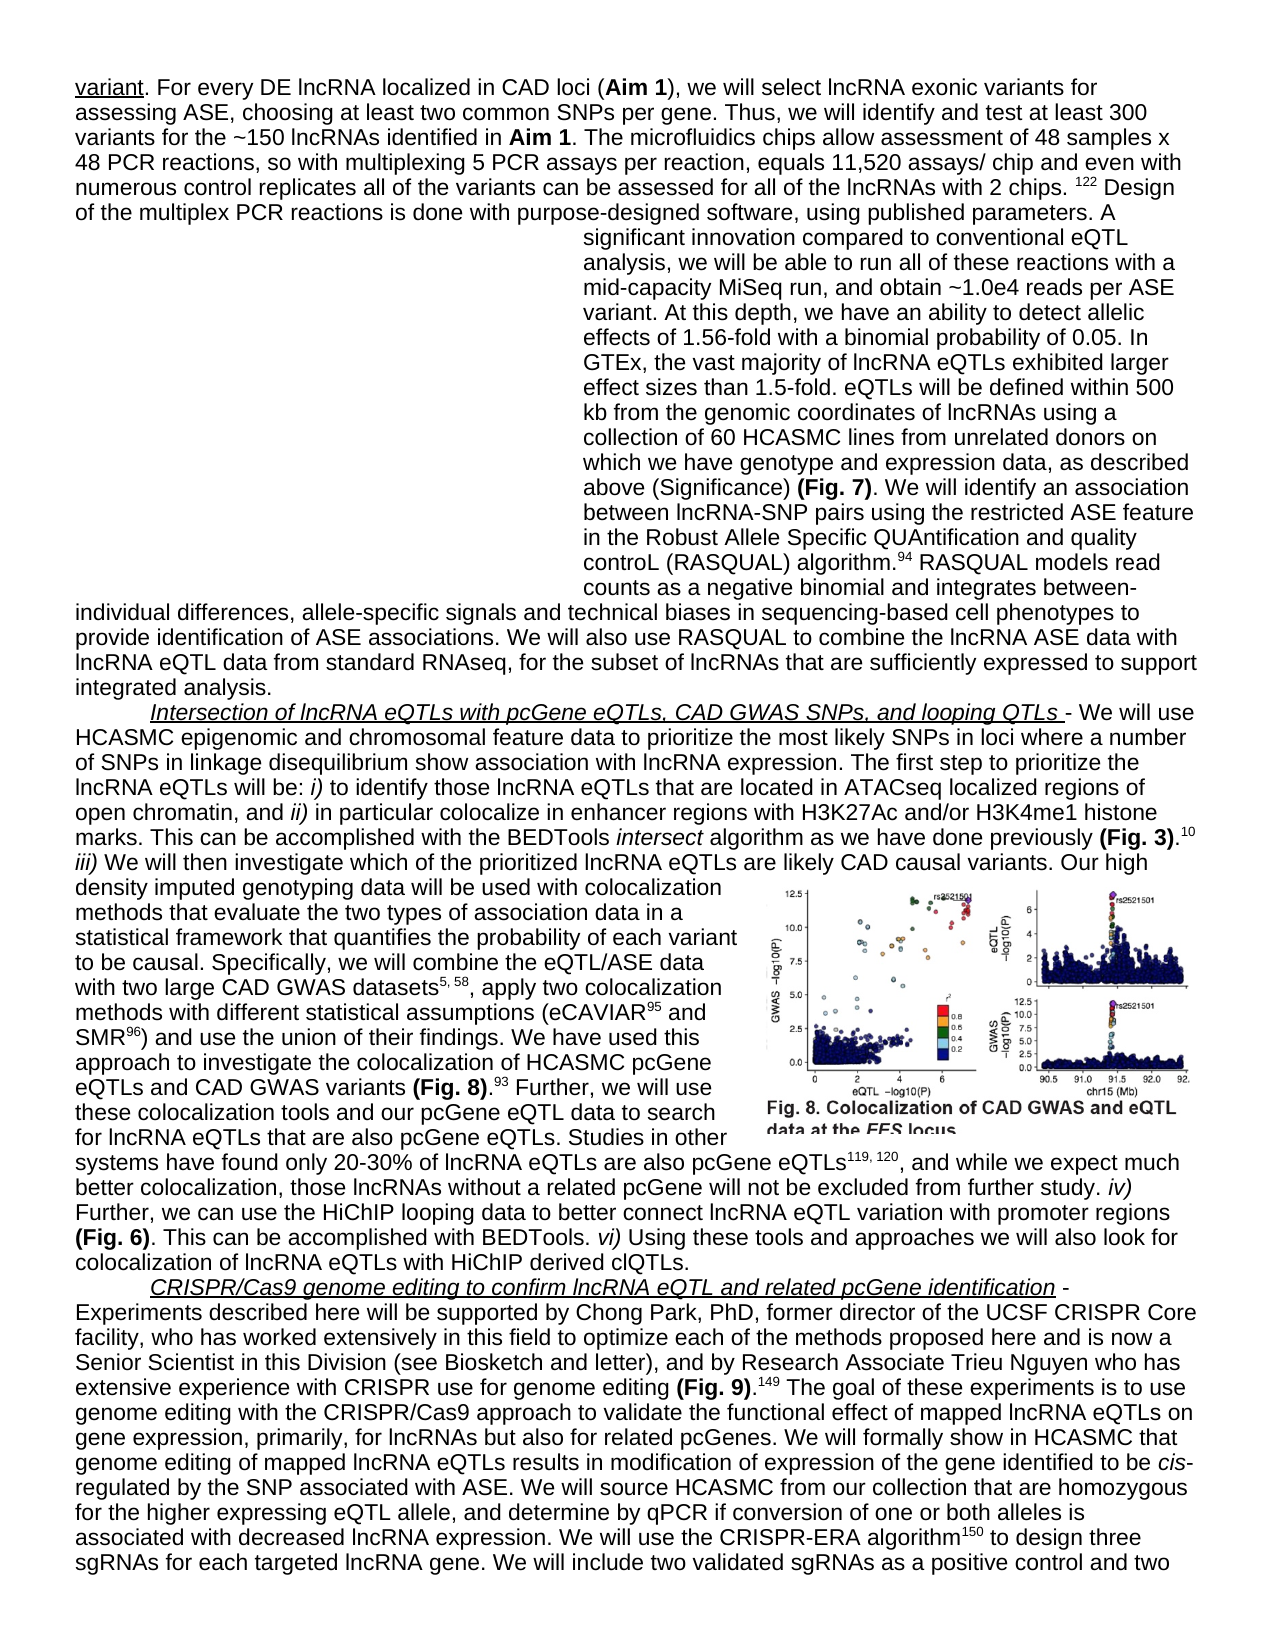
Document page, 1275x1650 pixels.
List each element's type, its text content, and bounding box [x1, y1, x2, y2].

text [75, 75, 1200, 700]
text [75, 1275, 1200, 1575]
text Intersection of lncRNA eQTLs with pcGene eQTLs, CAD GWAS SNPs, and looping QTLs - We will use HCASMC epigenomic and chromosomal feature data to prioritize the most likely SNPs in loci where a number of SNPs in linkage disequilibrium show association with lncRNA expression. The first step to prioritize the lncRNA eQTLs will be: i) to identify those lncRNA eQTLs that are located in ATACseq localized regions of open chromatin, and ii) in particular colocalize in enhancer regions with H3K27Ac and/or H3K4me1 histone marks. This can be accomplished with the BEDTools intersect algorithm as we have done previously (Fig. 3).10 iii) We will then investigate which of the prioritized lncRNA eQTLs are likely CAD causal variants. Our high density imputed genotyping data will be used with colocalization methods that evaluate the two types of association data in a statistical framework that quantifies the probability of each variant to be causal. Specifically, we will combine the eQTL/ASE data with two large CAD GWAS datasets5, 58, apply two colocalization methods with different statistical assumptions (eCAVIAR95 and SMR96) and use the union of their findings. We have used this approach to investigate the colocalization of HCASMC pcGene eQTLs and CAD GWAS variants (Fig. 8).93 Further, we will use these colocalization tools and our pcGene eQTL data to search for lncRNA eQTLs that are also pcGene eQTLs. Studies in other systems have found only 20-30% of lncRNA eQTLs are also pcGene eQTLs119, 120, and while we expect much better colocalization, those lncRNAs without a related pcGene will not be excluded from further study. iv) Further, we can use the HiChIP looping data to better connect lncRNA eQTL variation with promoter regions (Fig. 6). This can be accomplished with BEDTools. vi) Using these tools and approaches we will also look for colocalization of lncRNA eQTLs with HiChIP derived clQTLs. [75, 700, 1200, 1275]
picture [765, 887, 1191, 1134]
